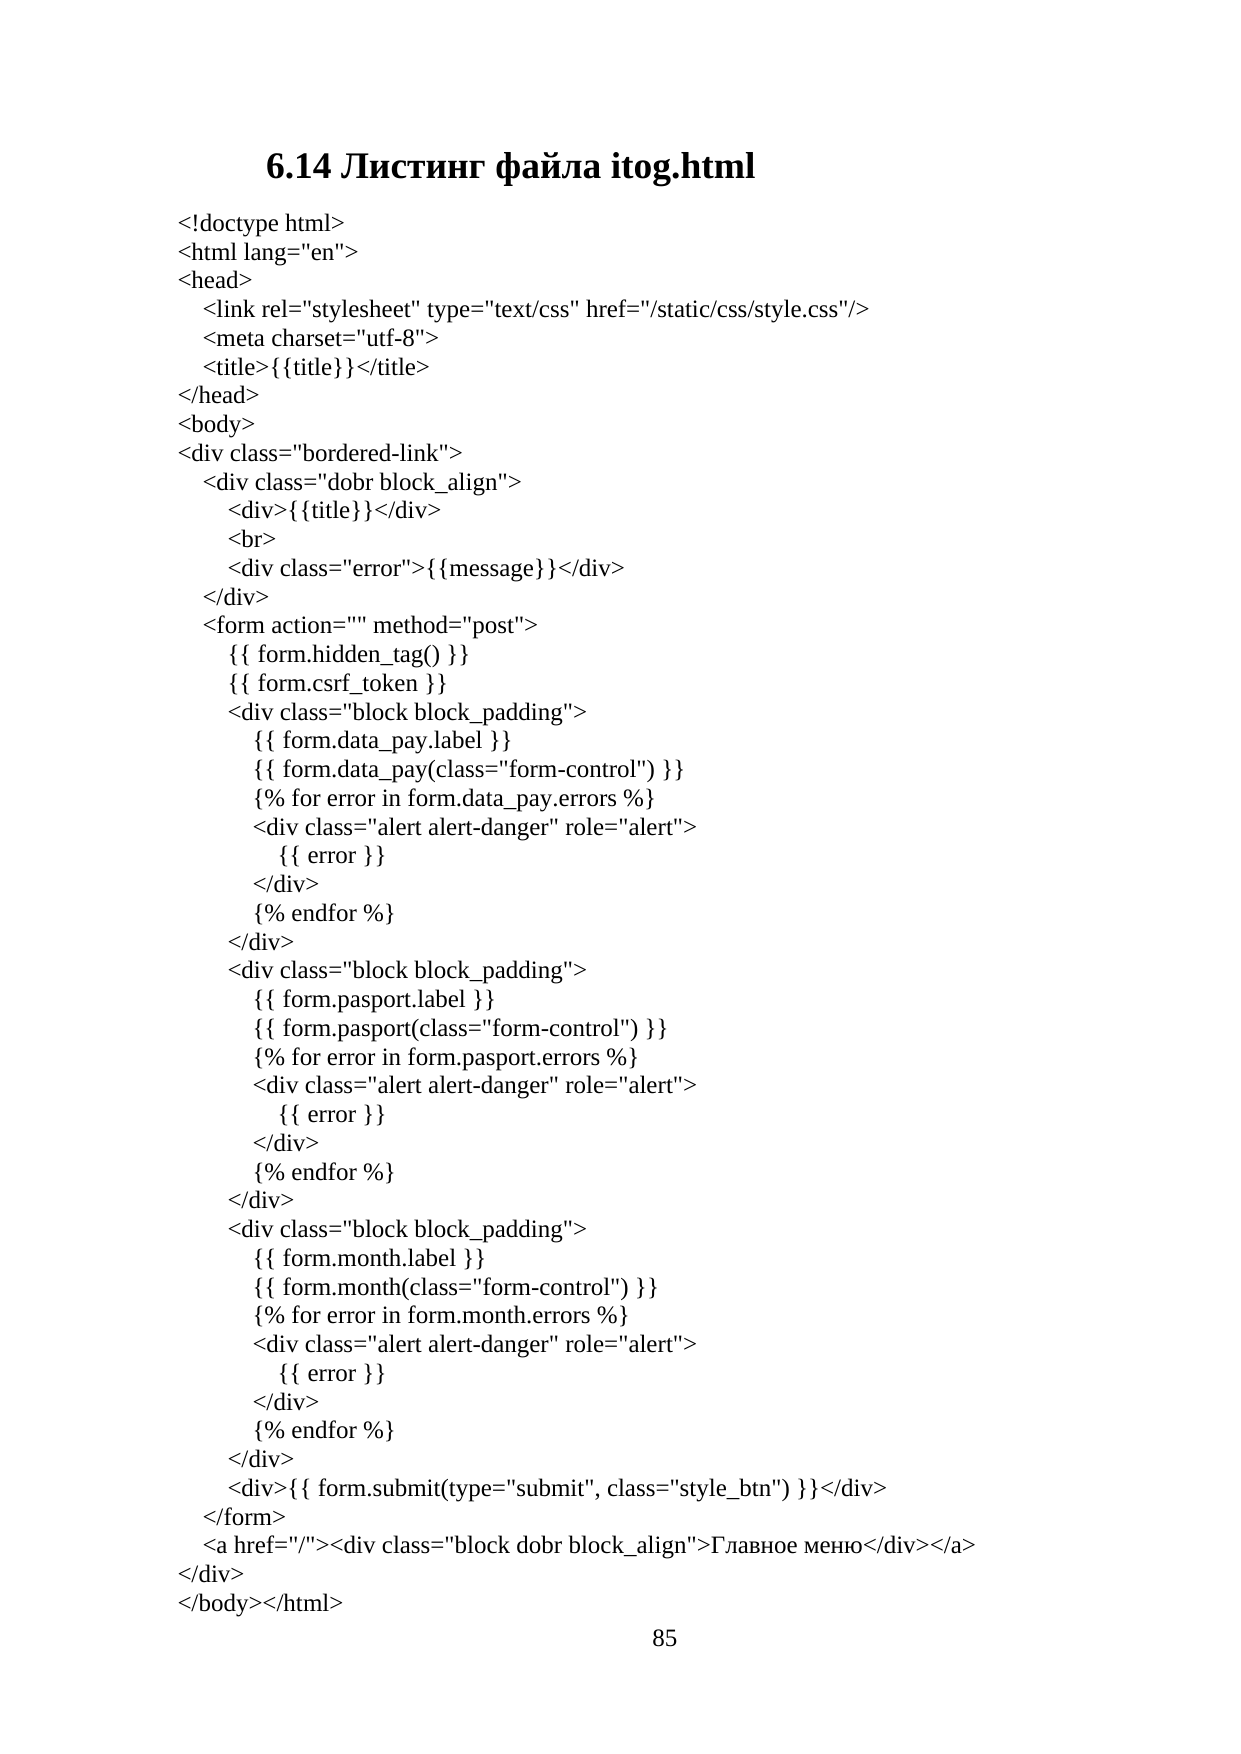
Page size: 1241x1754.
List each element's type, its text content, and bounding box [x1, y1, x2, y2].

text <div class="dobr block_align"> [177, 467, 1152, 495]
text {% for error in form.month.errors %} [177, 1300, 1152, 1329]
text <html lang="en"> [177, 237, 1152, 265]
text </div> [177, 582, 1152, 610]
text {% endfor %} [177, 1415, 1152, 1444]
text {{ form.month(class="form-control") }} [177, 1272, 1152, 1300]
subtitle 6.14 Листинг файла itog.html [177, 143, 1152, 186]
text <form action="" method="post"> [177, 610, 1152, 639]
text <br> [177, 524, 1152, 553]
text {% endfor %} [177, 1157, 1152, 1185]
text <div>{{title}}</div> [177, 495, 1152, 524]
text <div class="alert alert-danger" role="alert"> [177, 1070, 1152, 1099]
text {{ error }} [177, 840, 1152, 869]
text </div> [177, 869, 1152, 898]
text {{ error }} [177, 1358, 1152, 1387]
text <div class="block block_padding"> [177, 697, 1152, 725]
text {% for error in form.pasport.errors %} [177, 1042, 1152, 1070]
text <head> [177, 265, 1152, 294]
text </div> [177, 927, 1152, 955]
text <div class="block block_padding"> [177, 955, 1152, 984]
text </body></html> [177, 1588, 1152, 1617]
text </div> [177, 1185, 1152, 1214]
text {{ form.data_pay.label }} [177, 725, 1152, 754]
text </form> [177, 1502, 1152, 1530]
text <a href="/"><div class="block dobr block_align">Главное меню</div></a> [177, 1530, 1152, 1559]
text </div> [177, 1128, 1152, 1157]
text <!doctype html> [177, 208, 1152, 237]
text </div> [177, 1444, 1152, 1473]
text </div> [177, 1387, 1152, 1415]
text </head> [177, 380, 1152, 409]
text <div class="block block_padding"> [177, 1214, 1152, 1243]
text {{ form.data_pay(class="form-control") }} [177, 754, 1152, 783]
text </div> [177, 1559, 1152, 1588]
text <link rel="stylesheet" type="text/css" href="/static/css/style.css"/> [177, 294, 1152, 323]
text {{ form.month.label }} [177, 1243, 1152, 1272]
text {% for error in form.data_pay.errors %} [177, 783, 1152, 812]
text {{ form.hidden_tag() }} [177, 639, 1152, 668]
text <div class="bordered-link"> [177, 438, 1152, 467]
text {{ form.csrf_token }} [177, 668, 1152, 697]
text <div>{{ form.submit(type="submit", class="style_btn") }}</div> [177, 1473, 1152, 1502]
text <div class="alert alert-danger" role="alert"> [177, 1329, 1152, 1358]
text <div class="alert alert-danger" role="alert"> [177, 812, 1152, 840]
text {{ form.pasport(class="form-control") }} [177, 1013, 1152, 1042]
text {{ error }} [177, 1099, 1152, 1128]
text <body> [177, 409, 1152, 438]
text <div class="error">{{message}}</div> [177, 553, 1152, 582]
text <title>{{title}}</title> [177, 352, 1152, 380]
text {{ form.pasport.label }} [177, 984, 1152, 1013]
text <meta charset="utf-8"> [177, 323, 1152, 352]
text {% endfor %} [177, 898, 1152, 927]
